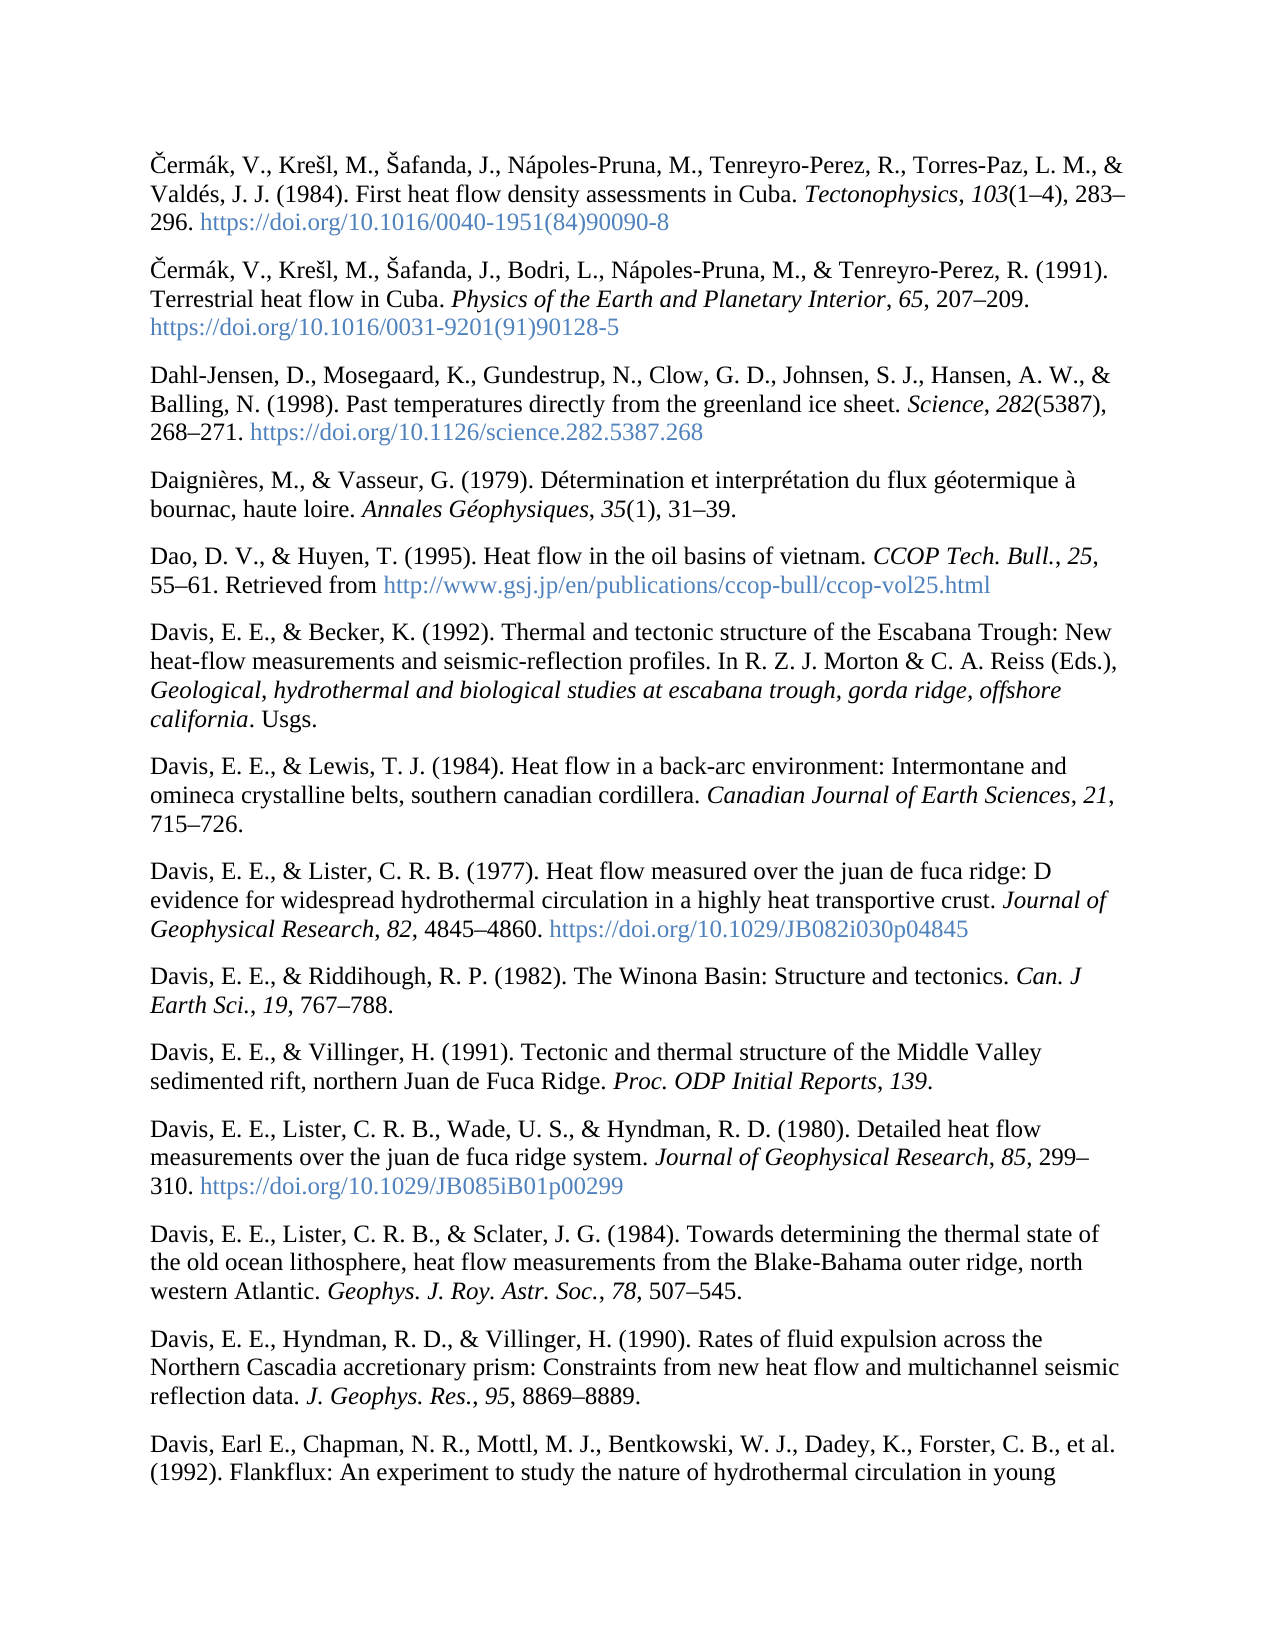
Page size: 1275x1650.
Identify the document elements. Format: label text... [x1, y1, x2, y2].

text Daignières, M., & Vasseur, G. (1979). Détermination et interprétation du flux géotermique à bournac, haute loire. Annales Géophysiques, 35(1), 31–39. [150, 465, 1125, 522]
text Dao, D. V., & Huyen, T. (1995). Heat flow in the oil basins of vietnam. CCOP Tech. Bull., 25, 55–61. Retrieved from http://www.gsj.jp/en/publications/ccop-bull/ccop-vol25.html [150, 541, 1125, 599]
text Davis, E. E., Lister, C. R. B., Wade, U. S., & Hyndman, R. D. (1980). Detailed heat flow measurements over the juan de fuca ridge system. Journal of Geophysical Research, 85, 299–310. https://doi.org/10.1029/JB085iB01p00299 [150, 1114, 1125, 1200]
text Davis, E. E., Hyndman, R. D., & Villinger, H. (1990). Rates of fluid expulsion across the Northern Cascadia accretionary prism: Constraints from new heat flow and multichannel seismic reflection data. J. Geophys. Res., 95, 8869–8889. [150, 1324, 1125, 1410]
text Davis, E. E., & Lister, C. R. B. (1977). Heat flow measured over the juan de fuca ridge: D evidence for widespread hydrothermal circulation in a highly heat transportive crust. Journal of Geophysical Research, 82, 4845–4860. https://doi.org/10.1029/JB082i030p04845 [150, 856, 1125, 942]
text Davis, E. E., & Villinger, H. (1991). Tectonic and thermal structure of the Middle Valley sedimented rift, northern Juan de Fuca Ridge. Proc. ODP Initial Reports, 139. [150, 1037, 1125, 1095]
text Čermák, V., Krešl, M., Šafanda, J., Nápoles-Pruna, M., Tenreyro-Perez, R., Torres-Paz, L. M., & Valdés, J. J. (1984). First heat flow density assessments in Cuba. Tectonophysics, 103(1–4), 283–296. https://doi.org/10.1016/0040-1951(84)90090-8 [150, 150, 1125, 236]
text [150, 1429, 1125, 1486]
text Davis, E. E., & Lewis, T. J. (1984). Heat flow in a back-arc environment: Intermontane and omineca crystalline belts, southern canadian cordillera. Canadian Journal of Earth Sciences, 21, 715–726. [150, 751, 1125, 837]
text Dahl-Jensen, D., Mosegaard, K., Gundestrup, N., Clow, G. D., Johnsen, S. J., Hansen, A. W., & Balling, N. (1998). Past temperatures directly from the greenland ice sheet. Science, 282(5387), 268–271. https://doi.org/10.1126/science.282.5387.268 [150, 360, 1125, 446]
text Davis, E. E., Lister, C. R. B., & Sclater, J. G. (1984). Towards determining the thermal state of the old ocean lithosphere, heat flow measurements from the Blake-Bahama outer ridge, north western Atlantic. Geophys. J. Roy. Astr. Soc., 78, 507–545. [150, 1219, 1125, 1305]
text Davis, E. E., & Becker, K. (1992). Thermal and tectonic structure of the Escabana Trough: New heat-flow measurements and seismic-reflection profiles. In R. Z. J. Morton & C. A. Reiss (Eds.), Geological, hydrothermal and biological studies at escabana trough, gorda ridge, offshore california. Usgs. [150, 617, 1125, 732]
text Davis, E. E., & Riddihough, R. P. (1982). The Winona Basin: Structure and tectonics. Can. J Earth Sci., 19, 767–788. [150, 961, 1125, 1019]
text Čermák, V., Krešl, M., Šafanda, J., Bodri, L., Nápoles-Pruna, M., & Tenreyro-Perez, R. (1991). Terrestrial heat flow in Cuba. Physics of the Earth and Planetary Interior, 65, 207–209. https://doi.org/10.1016/0031-9201(91)90128-5 [150, 255, 1125, 341]
